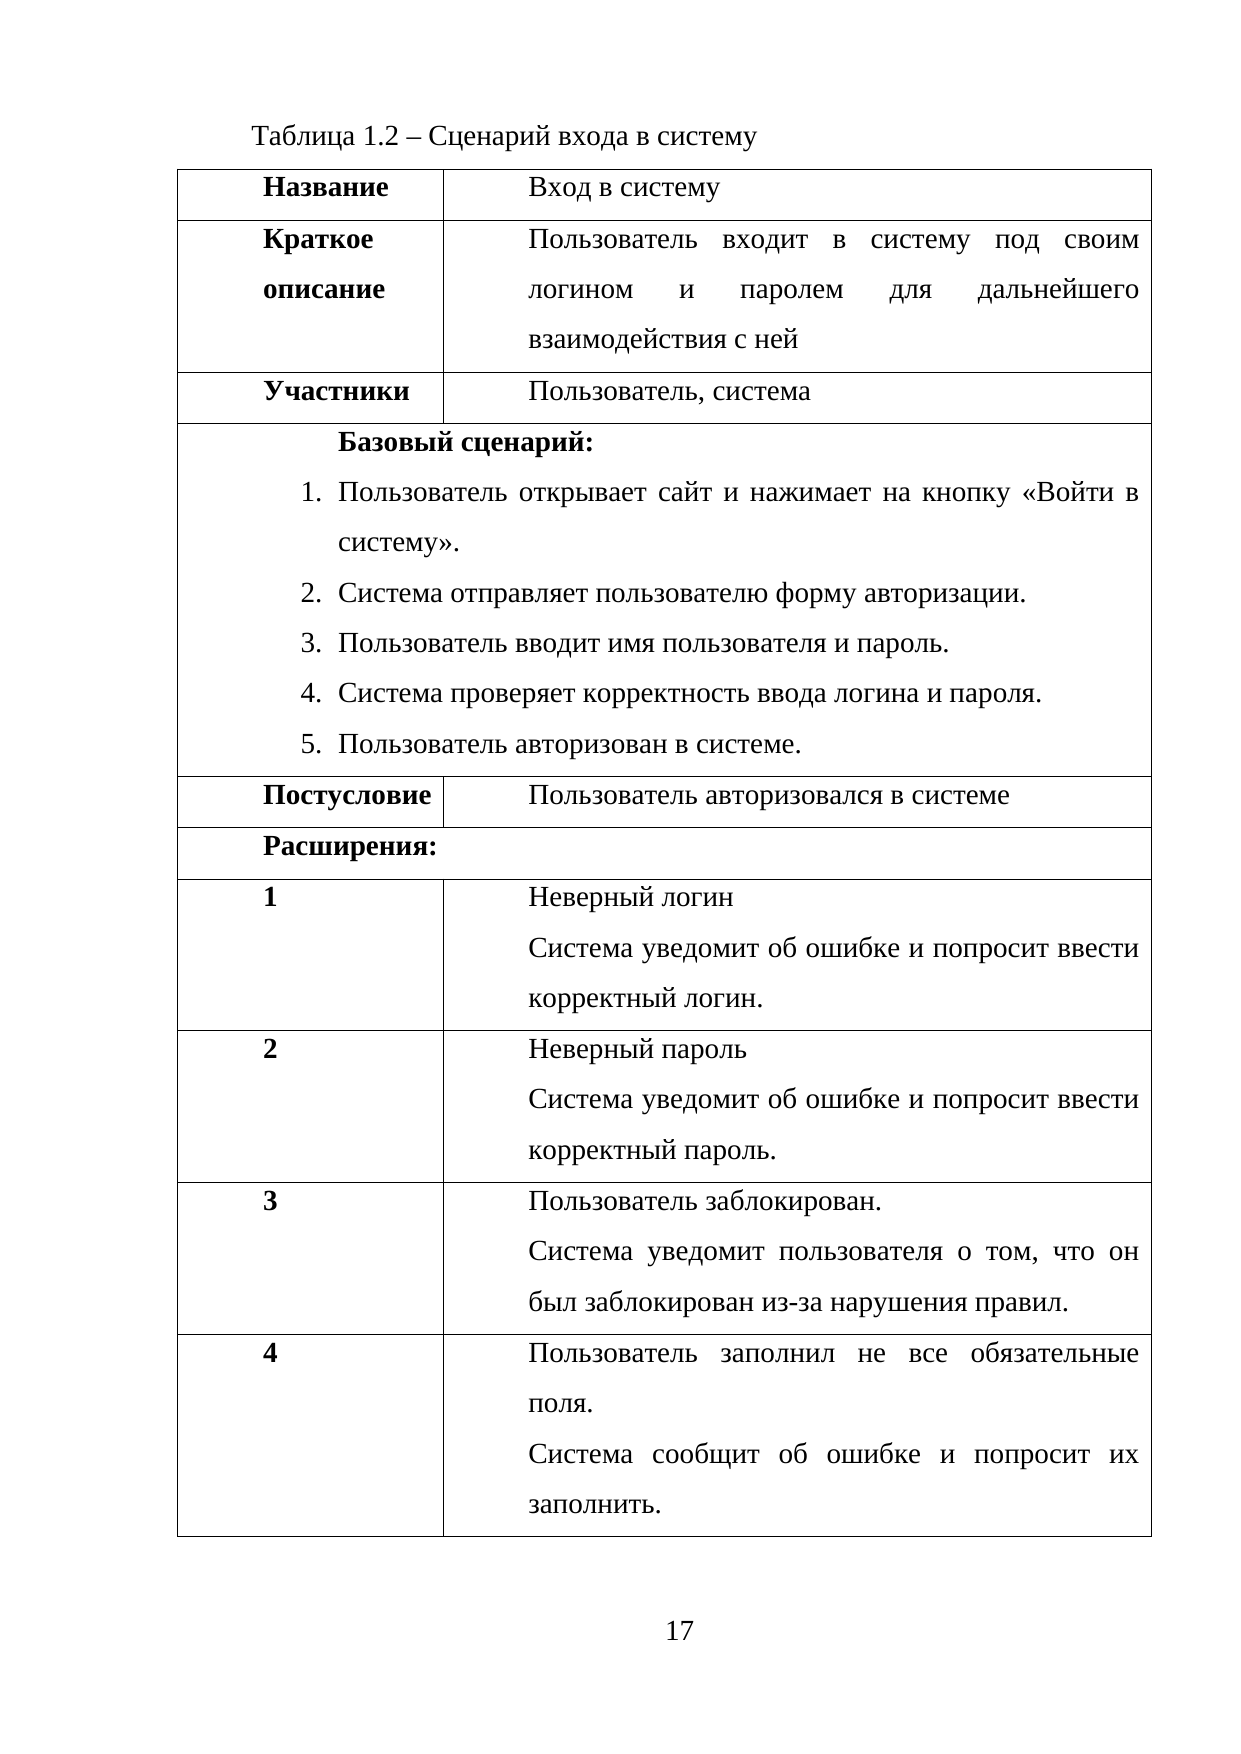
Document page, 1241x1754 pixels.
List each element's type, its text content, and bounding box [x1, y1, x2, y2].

table_cell Пользователь авторизовался в системе [444, 777, 1151, 827]
table_cell 1 [178, 880, 443, 1030]
table_cell Пользователь входит в систему под своим логином и паролем для дальнейшего взаимодействия с ней [444, 221, 1151, 372]
table_header Название [178, 170, 443, 220]
table_cell Постусловие [178, 777, 443, 827]
table_cell Пользователь, система [444, 373, 1151, 423]
table_cell 4 [178, 1335, 443, 1536]
table_cell 3 [178, 1183, 443, 1334]
table_cell Расширения: [178, 828, 1151, 878]
table_cell Участники [178, 373, 443, 423]
table_cell Неверный логин Система уведомит об ошибке и попросит ввести корректный логин. [444, 880, 1151, 1030]
table_header Вход в систему [444, 170, 1151, 220]
table_cell Пользователь заполнил не все обязательные поля. Система сообщит об ошибке и попросит их заполнить. [444, 1335, 1151, 1536]
table_cell Краткое описание [178, 221, 443, 372]
table_cell Базовый сценарий: Пользователь открывает сайт и нажимает на кнопку «Войти в систему». Система отправляет пользователю форму авторизации. Пользователь вводит имя пользователя и пароль. Система проверяет корректность ввода логина и пароля. Пользователь авторизован в системе. [178, 424, 1151, 776]
table_cell Пользователь заблокирован. Система уведомит пользователя о том, что он был заблокирован из-за нарушения правил. [444, 1183, 1151, 1334]
table_cell 2 [178, 1031, 443, 1182]
table_cell Неверный пароль Система уведомит об ошибке и попросит ввести корректный пароль. [444, 1031, 1151, 1182]
text Таблица 1.2 – Сценарий входа в систему [177, 118, 1181, 152]
